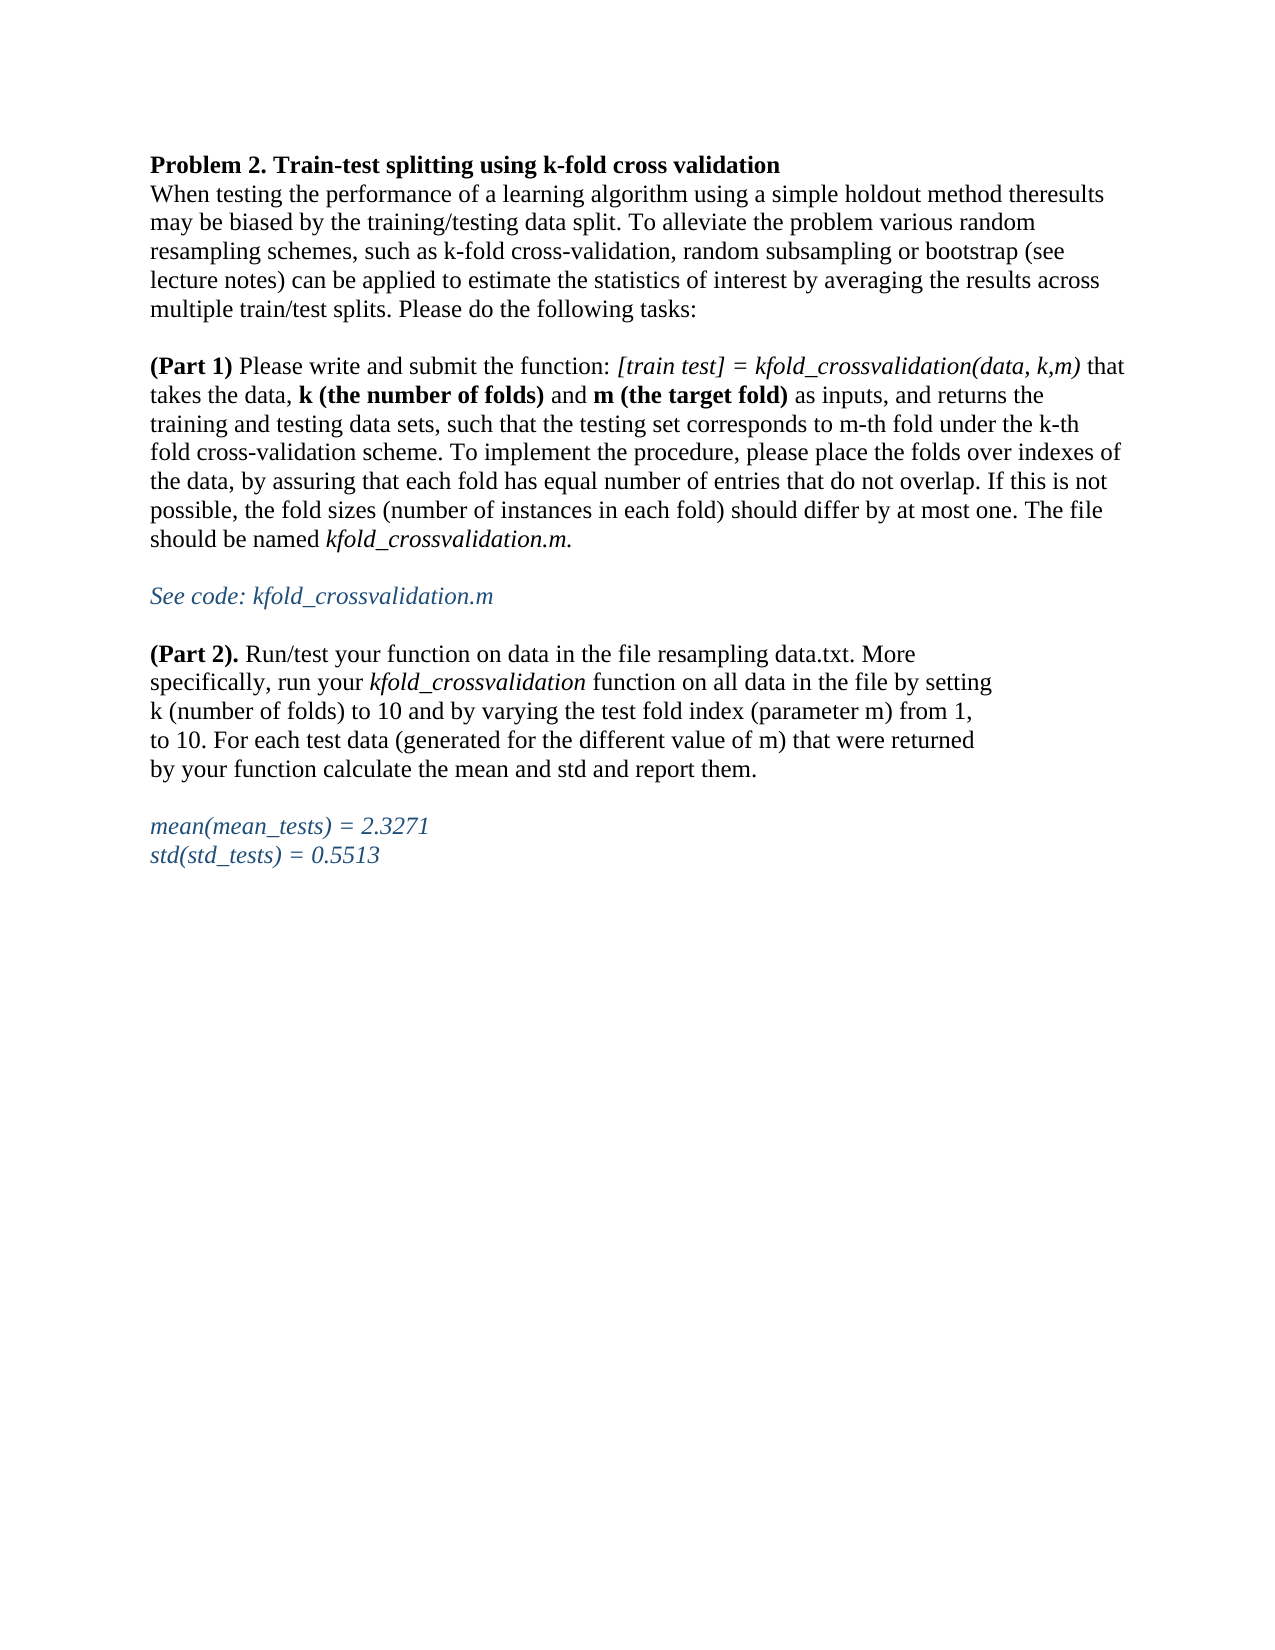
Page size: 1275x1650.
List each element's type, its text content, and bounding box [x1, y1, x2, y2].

text mean(mean_tests) = 2.3271 [150, 811, 1125, 840]
text Problem 2. Train-test splitting using k-fold cross validation When testing the performance of a learning algorithm using a simple holdout method theresults may be biased by the training/testing data split. To alleviate the problem various random resampling schemes, such as k-fold cross-validation, random subsampling or bootstrap (see lecture notes) can be applied to estimate the statistics of interest by averaging the results across multiple train/test splits. Please do the following tasks: [150, 150, 1125, 322]
text See code: kfold_crossvalidation.m [150, 581, 1125, 610]
text std(std_tests) = 0.5513 [150, 840, 1125, 869]
text (Part 2). Run/test your function on data in the file resampling data.txt. More specifically, run your kfold_crossvalidation function on all data in the file by setting k (number of folds) to 10 and by varying the test fold index (parameter m) from 1, to 10. For each test data (generated for the different value of m) that were returned by your function calculate the mean and std and report them. [150, 639, 1125, 782]
text (Part 1) Please write and submit the function: [train test] = kfold_crossvalidation(data, k,m) that takes the data, k (the number of folds) and m (the target fold) as inputs, and returns the training and testing data sets, such that the testing set corresponds to m-th fold under the k-th fold cross-validation scheme. To implement the procedure, please place the folds over indexes of the data, by assuring that each fold has equal number of entries that do not overlap. If this is not possible, the fold sizes (number of instances in each fold) should differ by at most one. The file should be named kfold_crossvalidation.m. [150, 351, 1125, 552]
